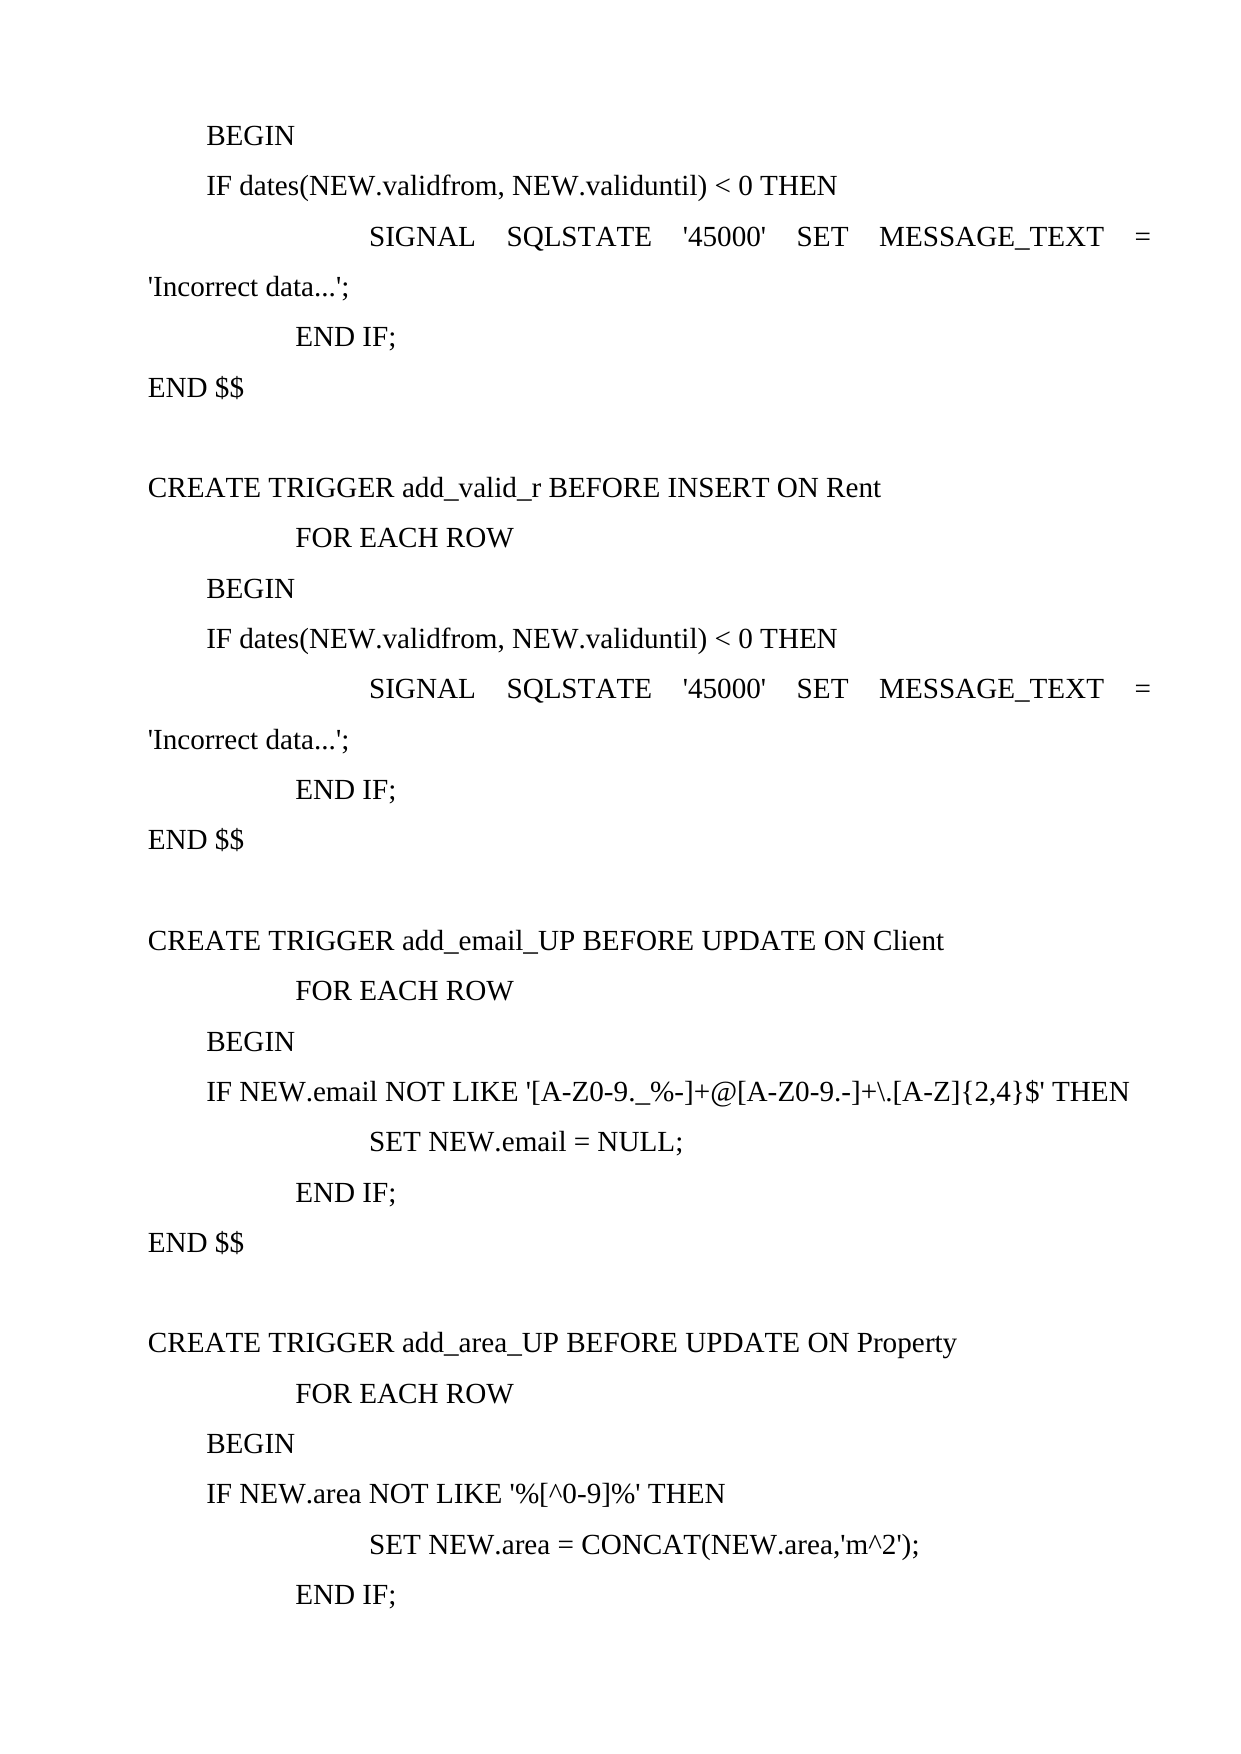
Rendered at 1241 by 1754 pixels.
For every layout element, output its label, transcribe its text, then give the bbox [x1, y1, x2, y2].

text BEGIN [148, 571, 1152, 604]
text END $$ [148, 370, 1152, 403]
text BEGIN [148, 118, 1152, 152]
text END $$ [148, 822, 1152, 856]
text SET NEW.email = NULL; [148, 1124, 1152, 1158]
text CREATE TRIGGER add_area_UP BEFORE UPDATE ON Property [148, 1326, 1152, 1359]
text END IF; [148, 319, 1152, 353]
text END $$ [148, 1225, 1152, 1258]
text CREATE TRIGGER add_email_UP BEFORE UPDATE ON Client [148, 923, 1152, 957]
text END IF; [148, 1175, 1152, 1208]
text BEGIN [148, 1426, 1152, 1460]
text CREATE TRIGGER add_valid_r BEFORE INSERT ON Rent [148, 470, 1152, 504]
text END IF; [148, 772, 1152, 806]
text SIGNAL SQLSTATE '45000' SET MESSAGE_TEXT = 'Incorrect data...'; [148, 672, 1152, 755]
text BEGIN [148, 1024, 1152, 1057]
text IF dates(NEW.validfrom, NEW.validuntil) < 0 THEN [148, 168, 1152, 202]
text FOR EACH ROW [148, 521, 1152, 554]
text SIGNAL SQLSTATE '45000' SET MESSAGE_TEXT = 'Incorrect data...'; [148, 219, 1152, 303]
text IF NEW.email NOT LIKE '[A-Z0-9._%-]+@[A-Z0-9.-]+\.[A-Z]{2,4}$' THEN [148, 1074, 1152, 1108]
text IF dates(NEW.validfrom, NEW.validuntil) < 0 THEN [148, 621, 1152, 655]
text SET NEW.area = CONCAT(NEW.area,'m^2'); [148, 1527, 1152, 1560]
text IF NEW.area NOT LIKE '%[^0-9]%' THEN [148, 1477, 1152, 1510]
text END IF; [148, 1577, 1152, 1611]
text FOR EACH ROW [148, 1376, 1152, 1409]
text FOR EACH ROW [148, 973, 1152, 1007]
